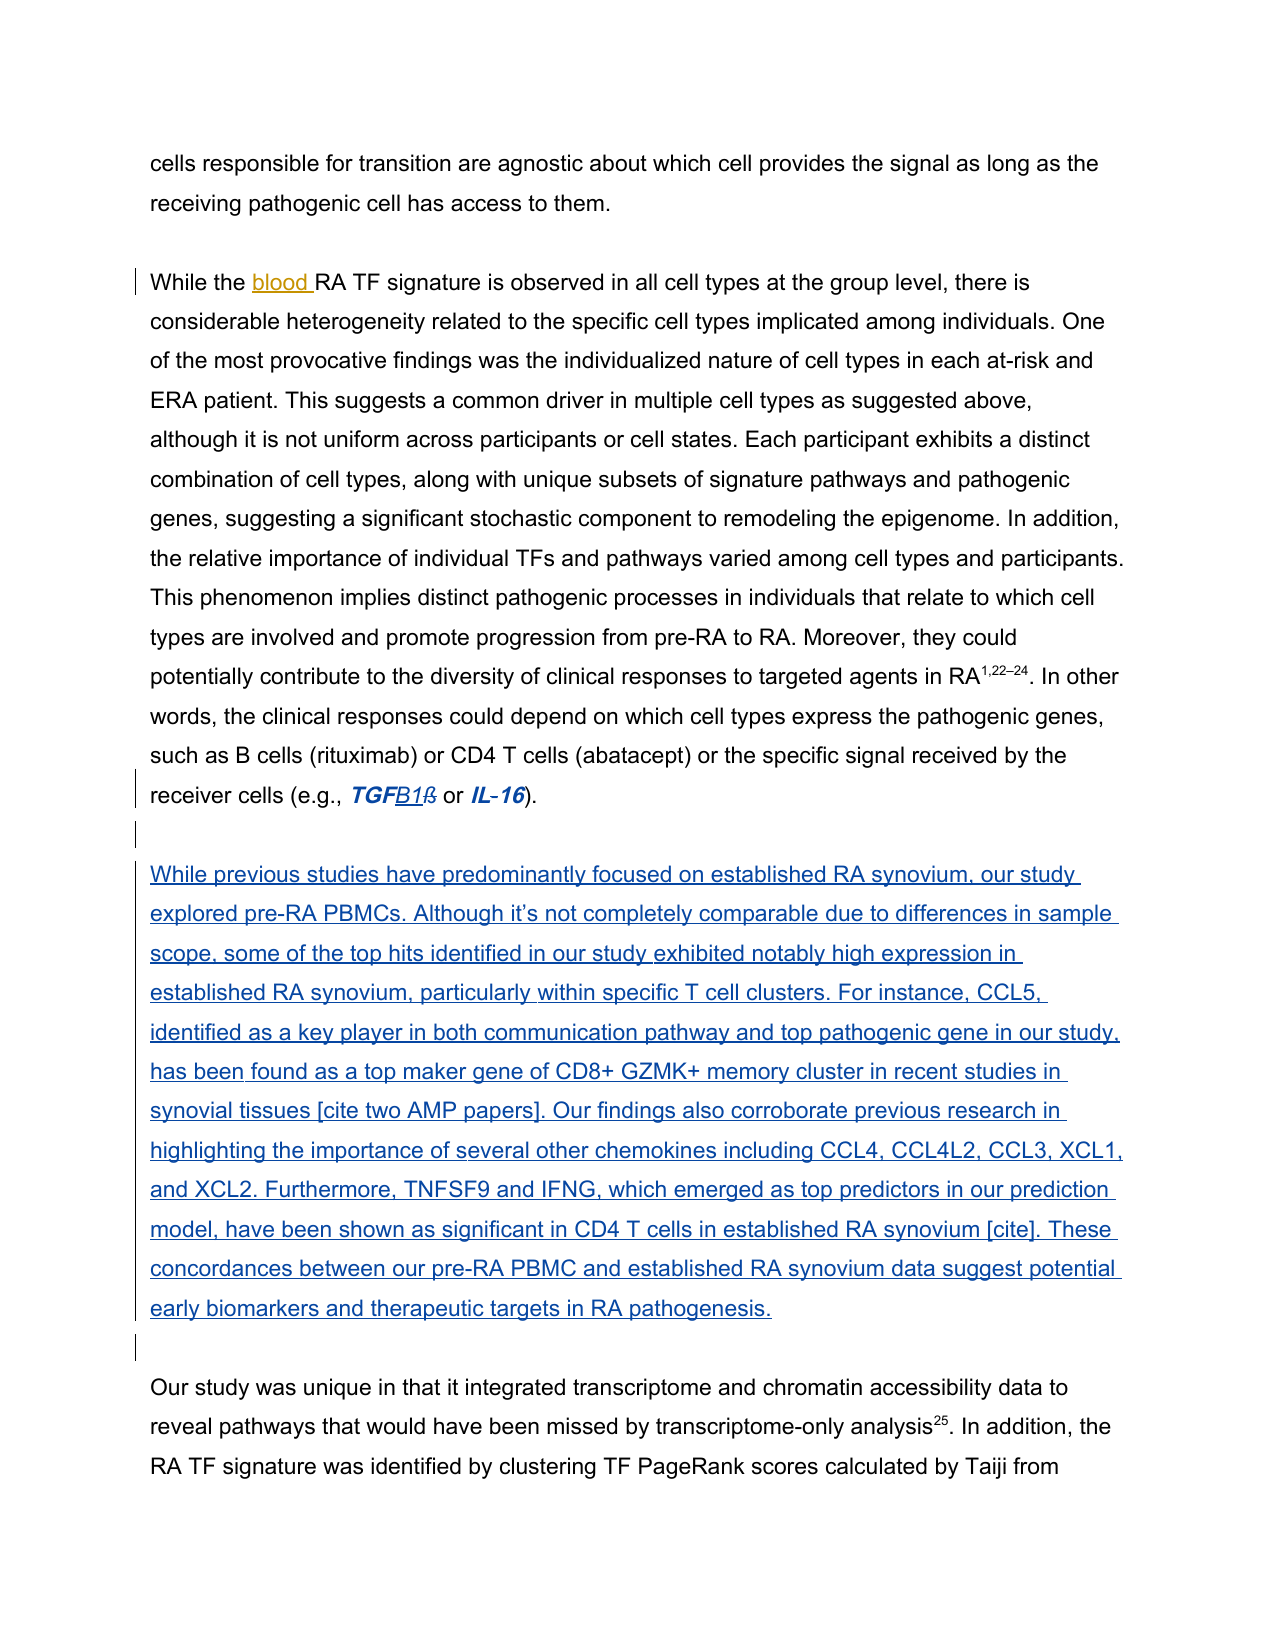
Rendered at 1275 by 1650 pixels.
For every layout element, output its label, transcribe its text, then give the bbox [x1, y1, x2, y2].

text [150, 1374, 1125, 1479]
text While the RA TF signature is observed in all cell types at the group level, there is considerable heterogeneity related to the specific cell types implicated among individuals. One of the most provocative findings was the individualized nature of cell types in each at-risk and ERA patient. This suggests a common driver in multiple cell types as suggested above, although it is not uniform across participants or cell states. Each participant exhibits a distinct combination of cell types, along with unique subsets of signature pathways and pathogenic genes, suggesting a significant stochastic component to remodeling the epigenome. In addition, the relative importance of individual TFs and pathways varied among cell types and participants. This phenomenon implies distinct pathogenic processes in individuals that relate to which cell types are involved and promote progression from pre-RA to RA. Moreover, they could potentially contribute to the diversity of clinical responses to targeted agents in RA1,22–24. In other words, the clinical responses could depend on which cell types express the pathogenic genes, such as B cells (rituximab) or CD4 T cells (abatacept) or the specific signal received by the receiver cells (e.g., TGF or IL16). [150, 268, 1125, 808]
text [150, 150, 1125, 216]
